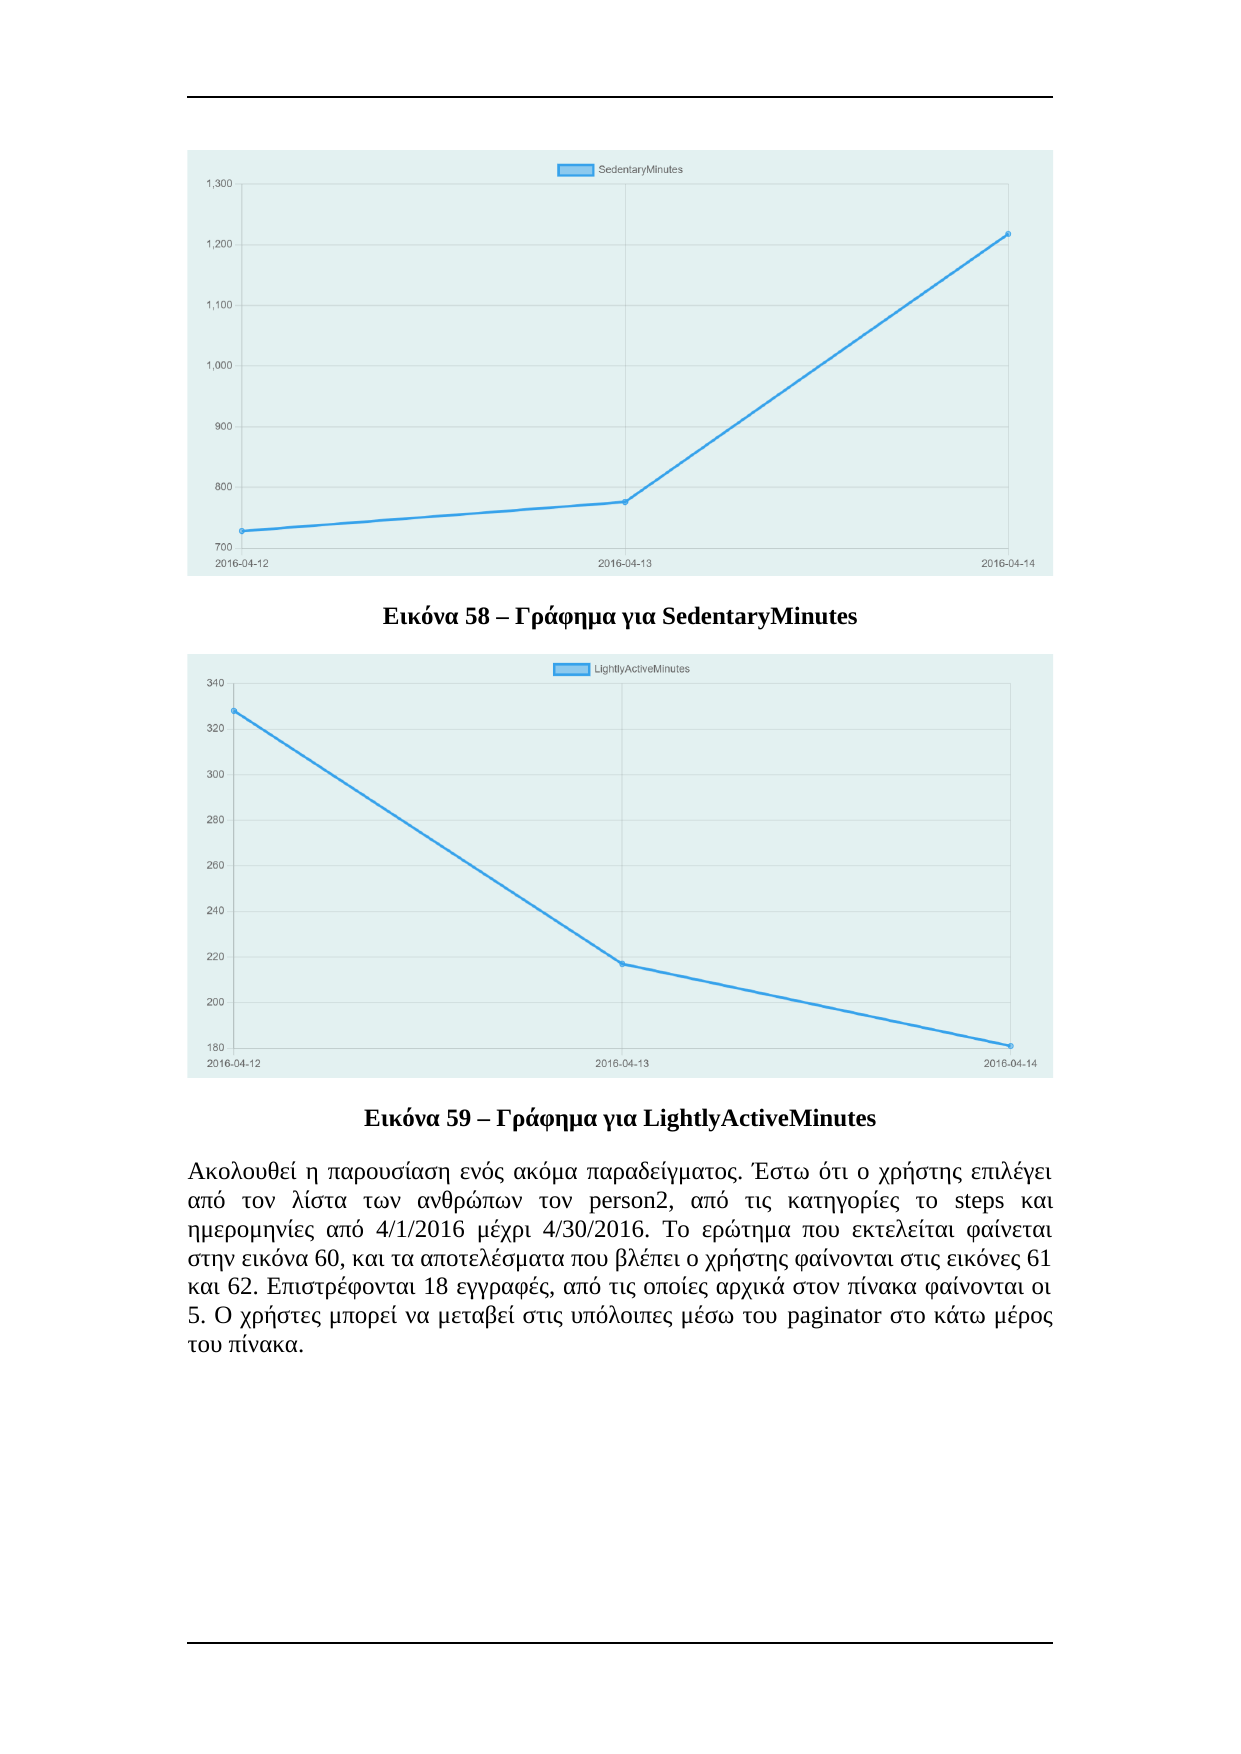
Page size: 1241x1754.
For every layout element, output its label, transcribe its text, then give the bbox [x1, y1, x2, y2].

picture [187, 150, 1054, 576]
picture [187, 654, 1054, 1078]
text Ακολουθεί η παρουσίαση ενός ακόμα παραδείγματος. Έστω ότι ο χρήστης επιλέγει από τον λίστα των ανθρώπων τον person2, από τις κατηγορίες το steps και ημερομηνίες από 4/1/2016 μέχρι 4/30/2016. Το ερώτημα που εκτελείται φαίνεται στην εικόνα 60, και τα αποτελέσματα που βλέπει ο χρήστης φαίνονται στις εικόνες 61 και 62. Επιστρέφονται 18 εγγραφές, από τις οποίες αρχικά στον πίνακα φαίνονται οι 5. Ο χρήστες μπορεί να μεταβεί στις υπόλοιπες μέσω του paginator στο κάτω μέρος του πίνακα. [187, 1156, 1053, 1358]
